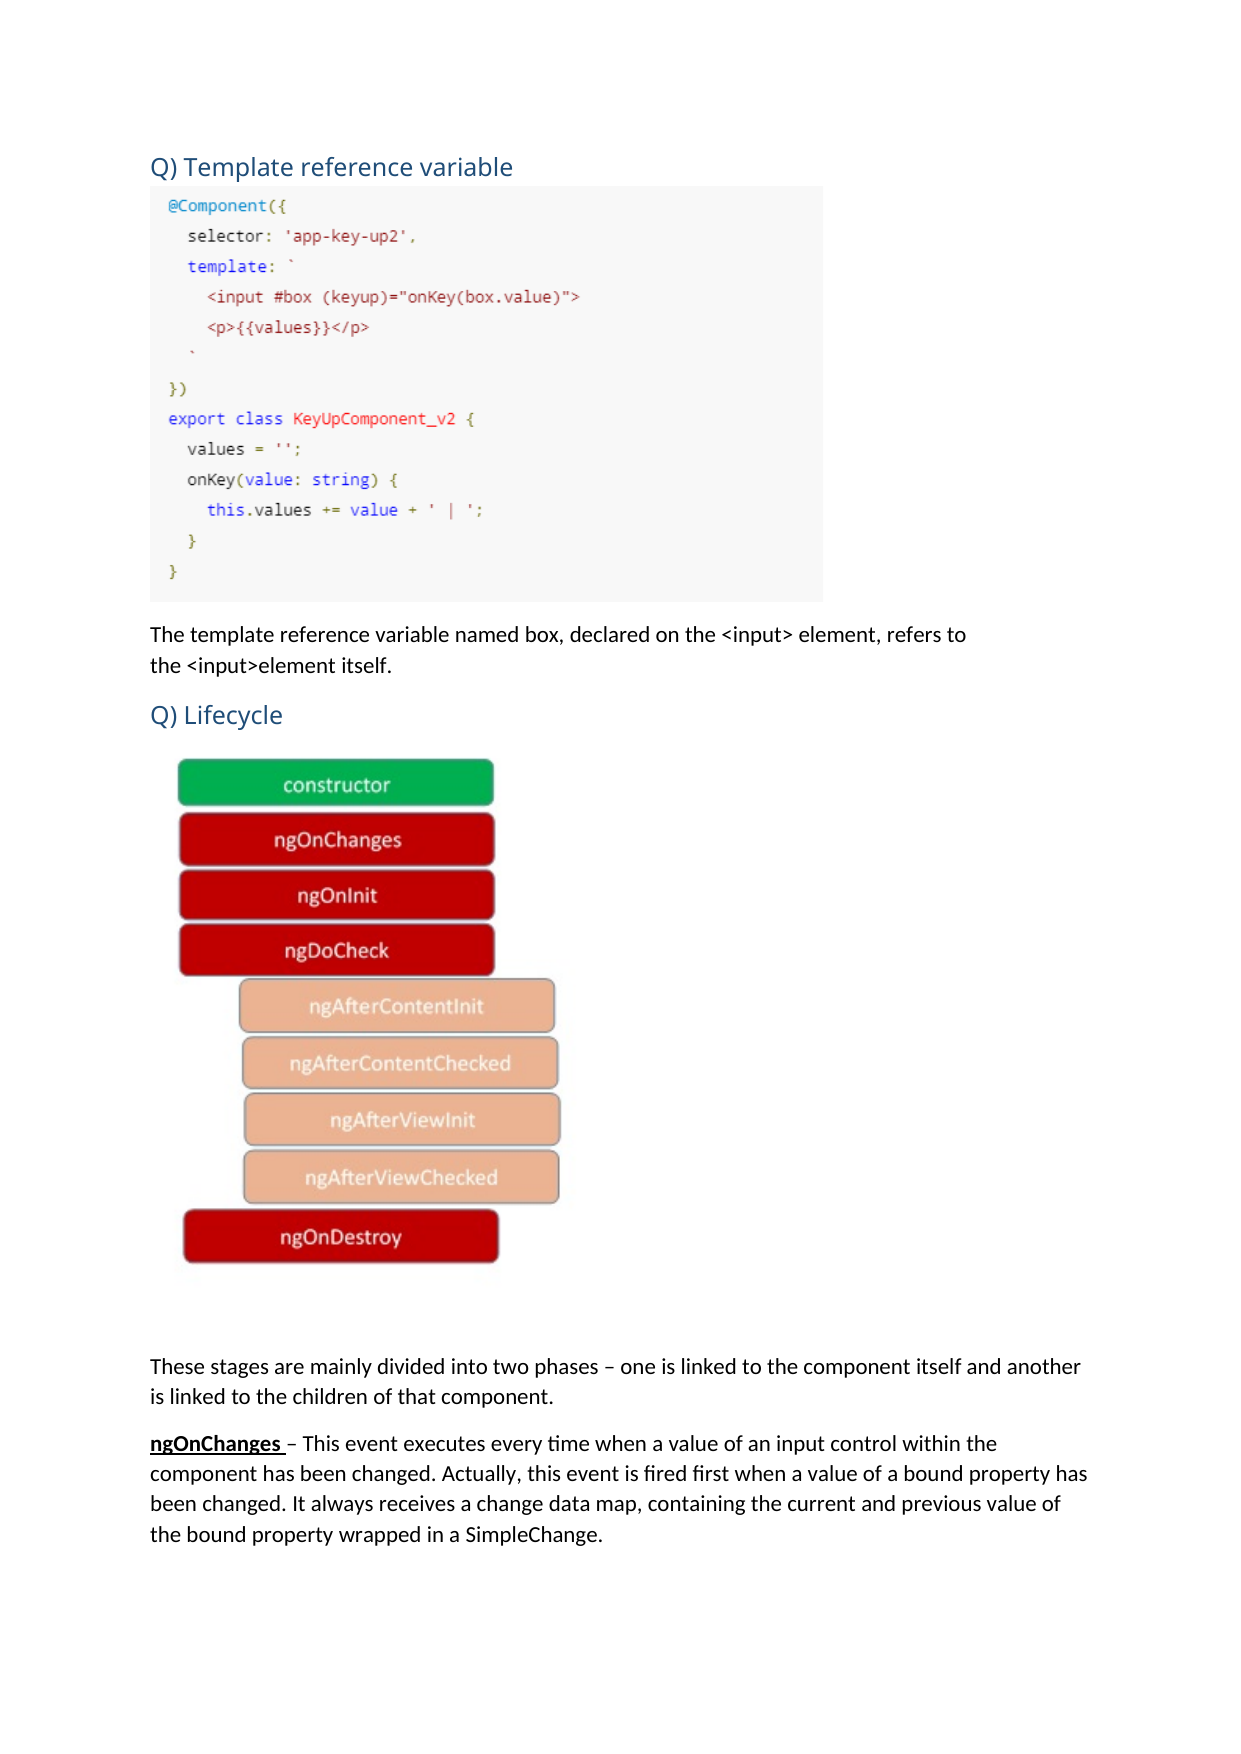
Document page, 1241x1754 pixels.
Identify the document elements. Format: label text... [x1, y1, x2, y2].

text ngOnChanges – This event executes every time when a value of an input control within the component has been changed. Actually, this event is fired first when a value of a bound property has been changed. It always receives a change data map, containing the current and previous value of the bound property wrapped in a SimpleChange. [150, 1429, 1090, 1548]
text The template reference variable named box, declared on the <input> element, refers to the <input>element itself. [150, 621, 1090, 679]
subtitle Q) Template reference variable [150, 150, 1090, 184]
picture [150, 734, 638, 1334]
text These stages are mainly divided into two phases – one is linked to the component itself and another is linked to the children of that component. [150, 1352, 1090, 1410]
subtitle Q) Lifecycle [150, 698, 1090, 732]
picture [150, 186, 824, 602]
